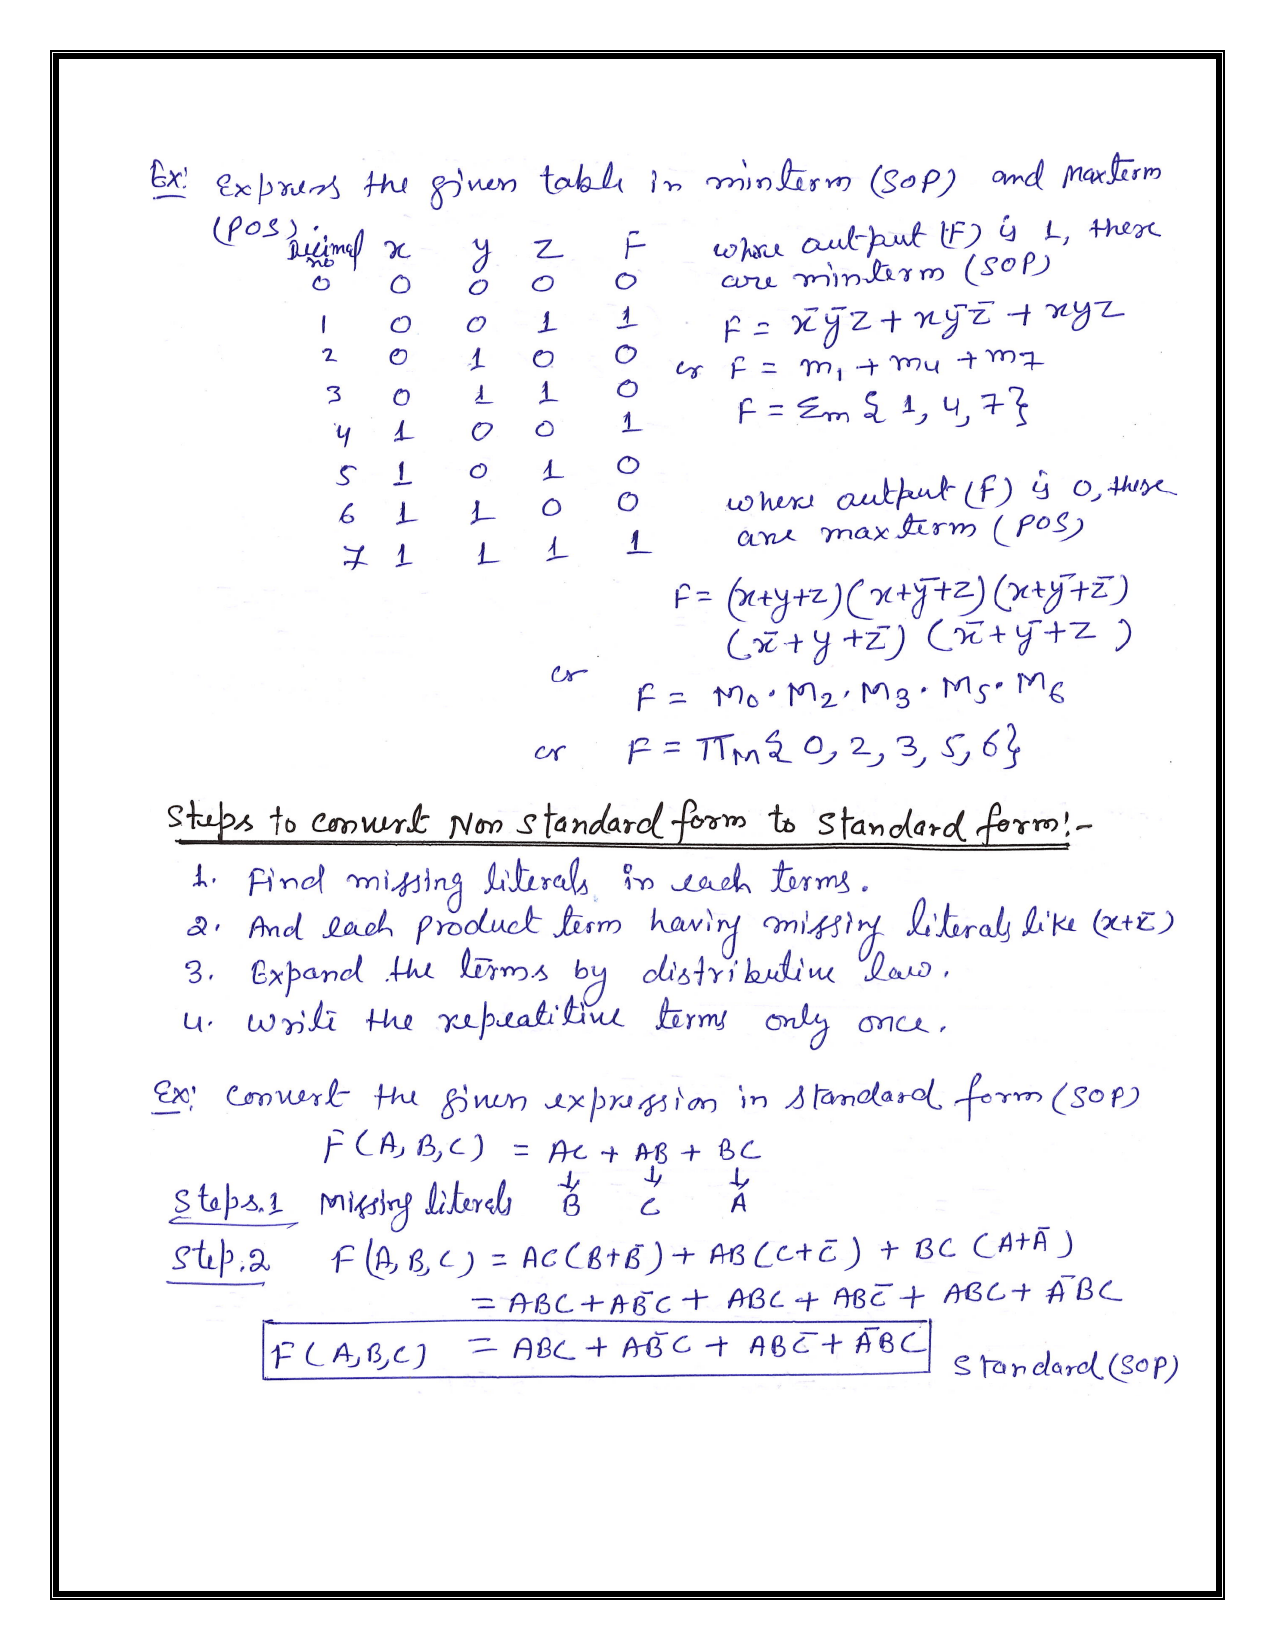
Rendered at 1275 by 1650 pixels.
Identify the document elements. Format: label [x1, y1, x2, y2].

picture [150, 150, 1180, 1396]
